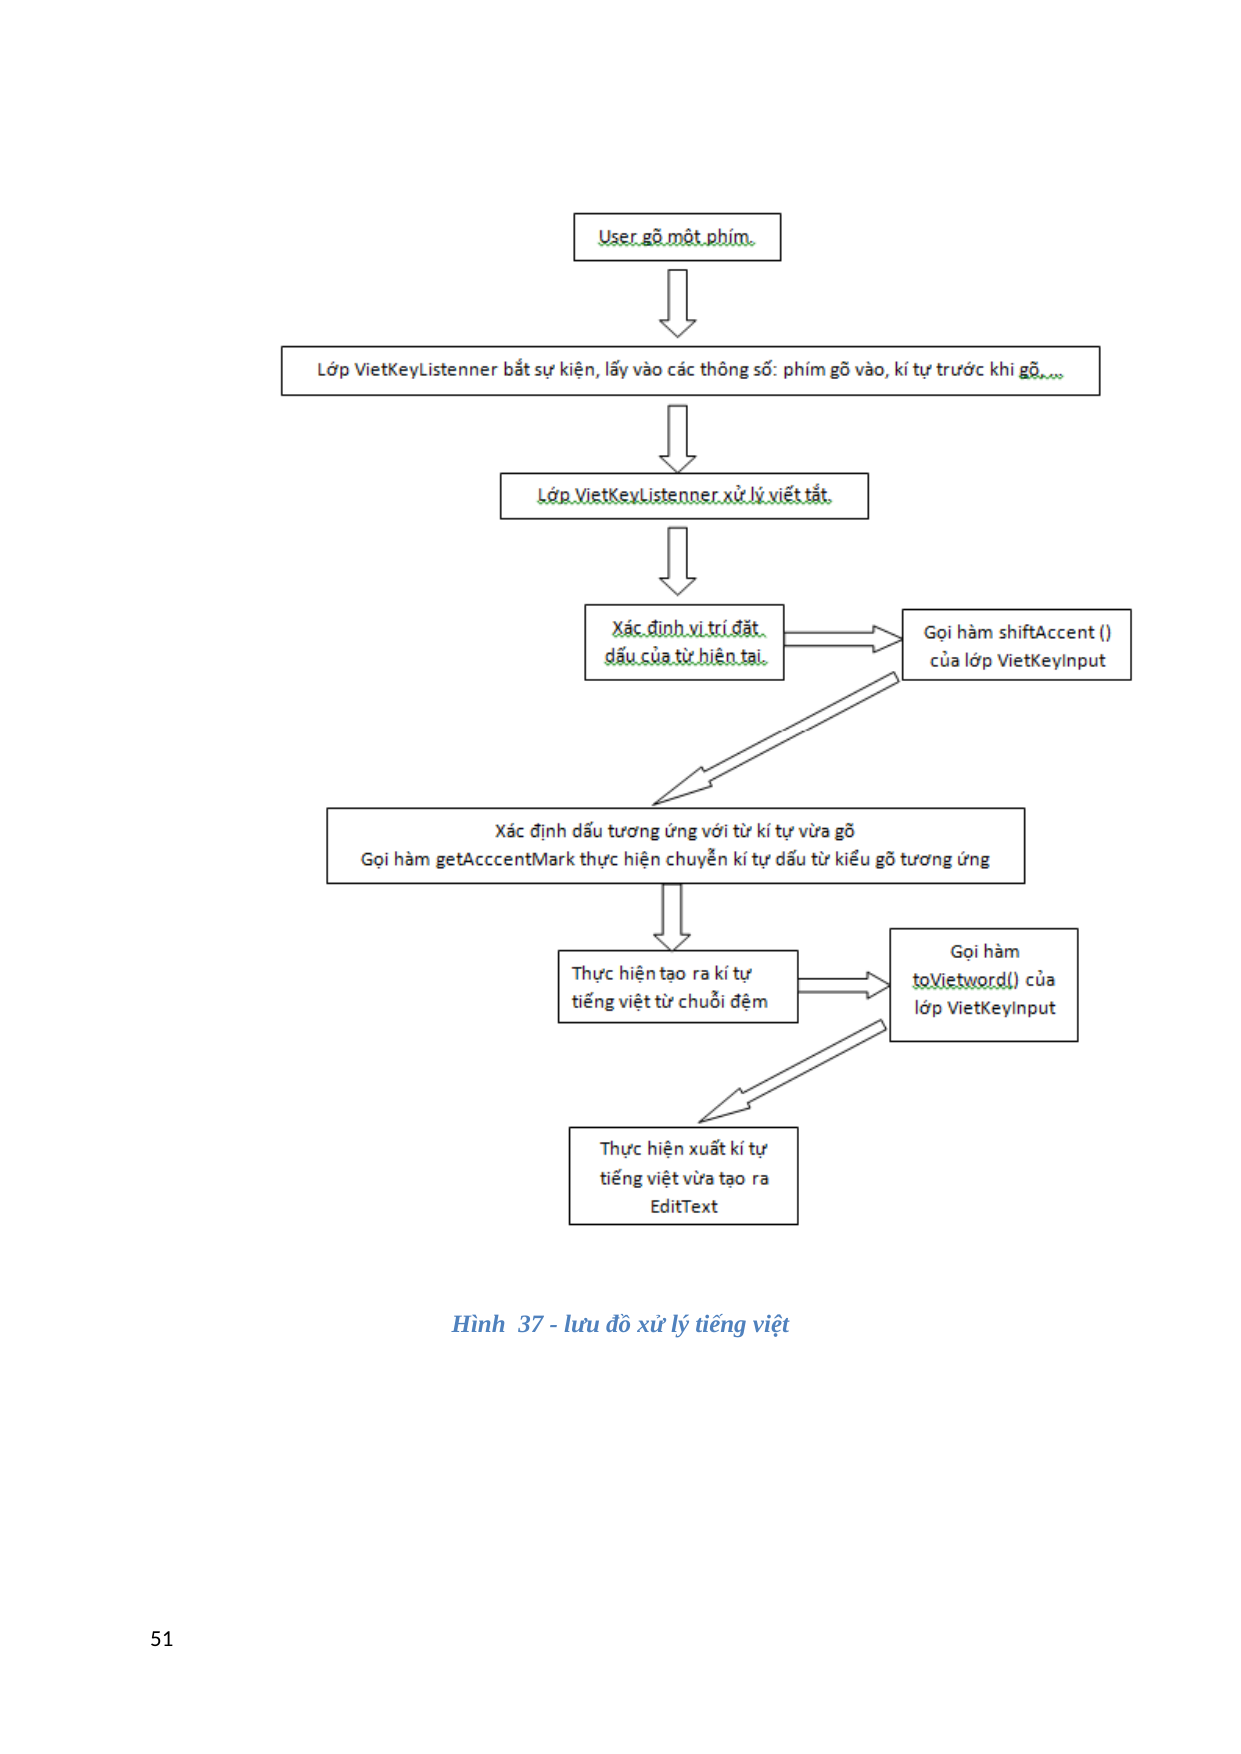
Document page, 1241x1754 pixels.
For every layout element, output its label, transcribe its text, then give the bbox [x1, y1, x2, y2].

picture [225, 150, 1154, 1285]
text Hình 37 - lưu đồ xử lý tiếng việt [150, 1309, 1090, 1338]
